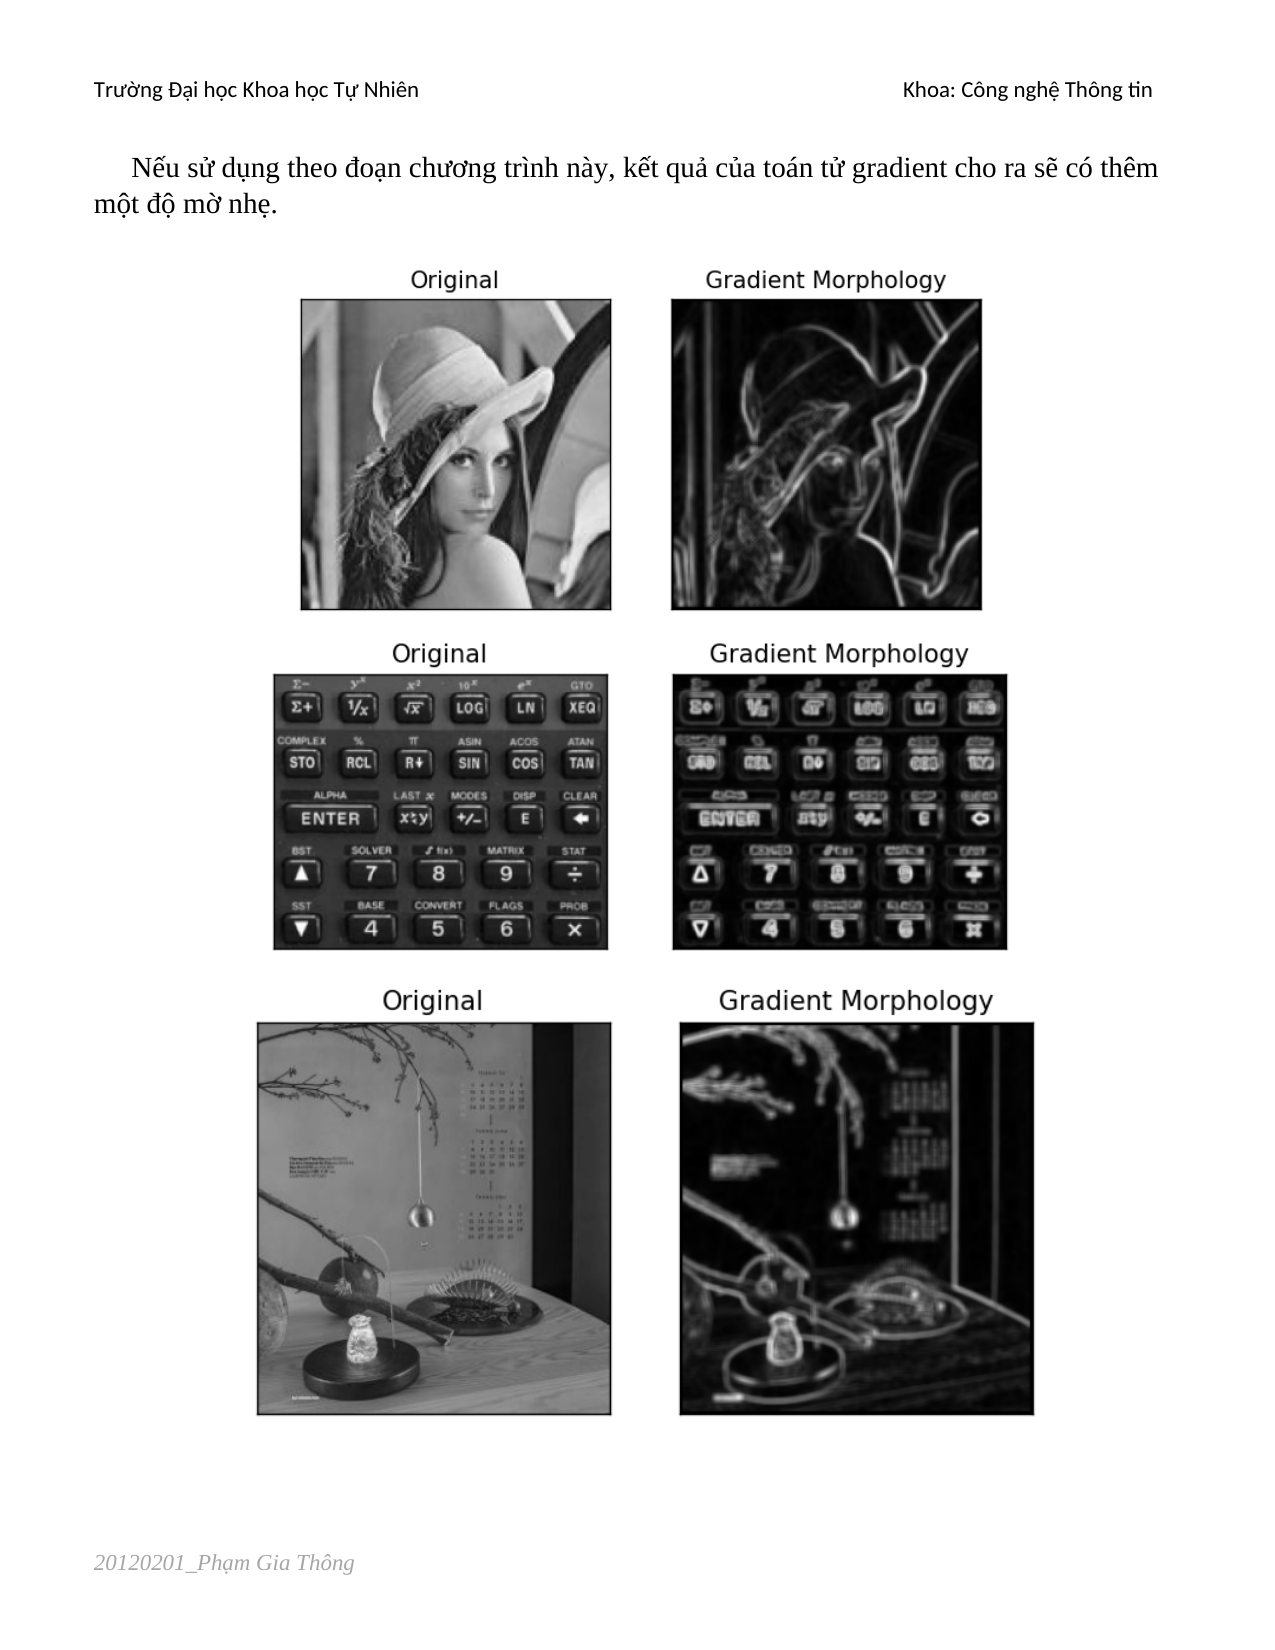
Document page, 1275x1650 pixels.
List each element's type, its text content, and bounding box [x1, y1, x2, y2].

picture [249, 633, 1026, 964]
text Nếu sử dụng theo đoạn chương trình này, kết quả của toán tử gradient cho ra sẽ có thêm một độ mờ nhẹ. [94, 150, 1181, 220]
picture [221, 976, 1054, 1444]
picture [268, 253, 1007, 631]
